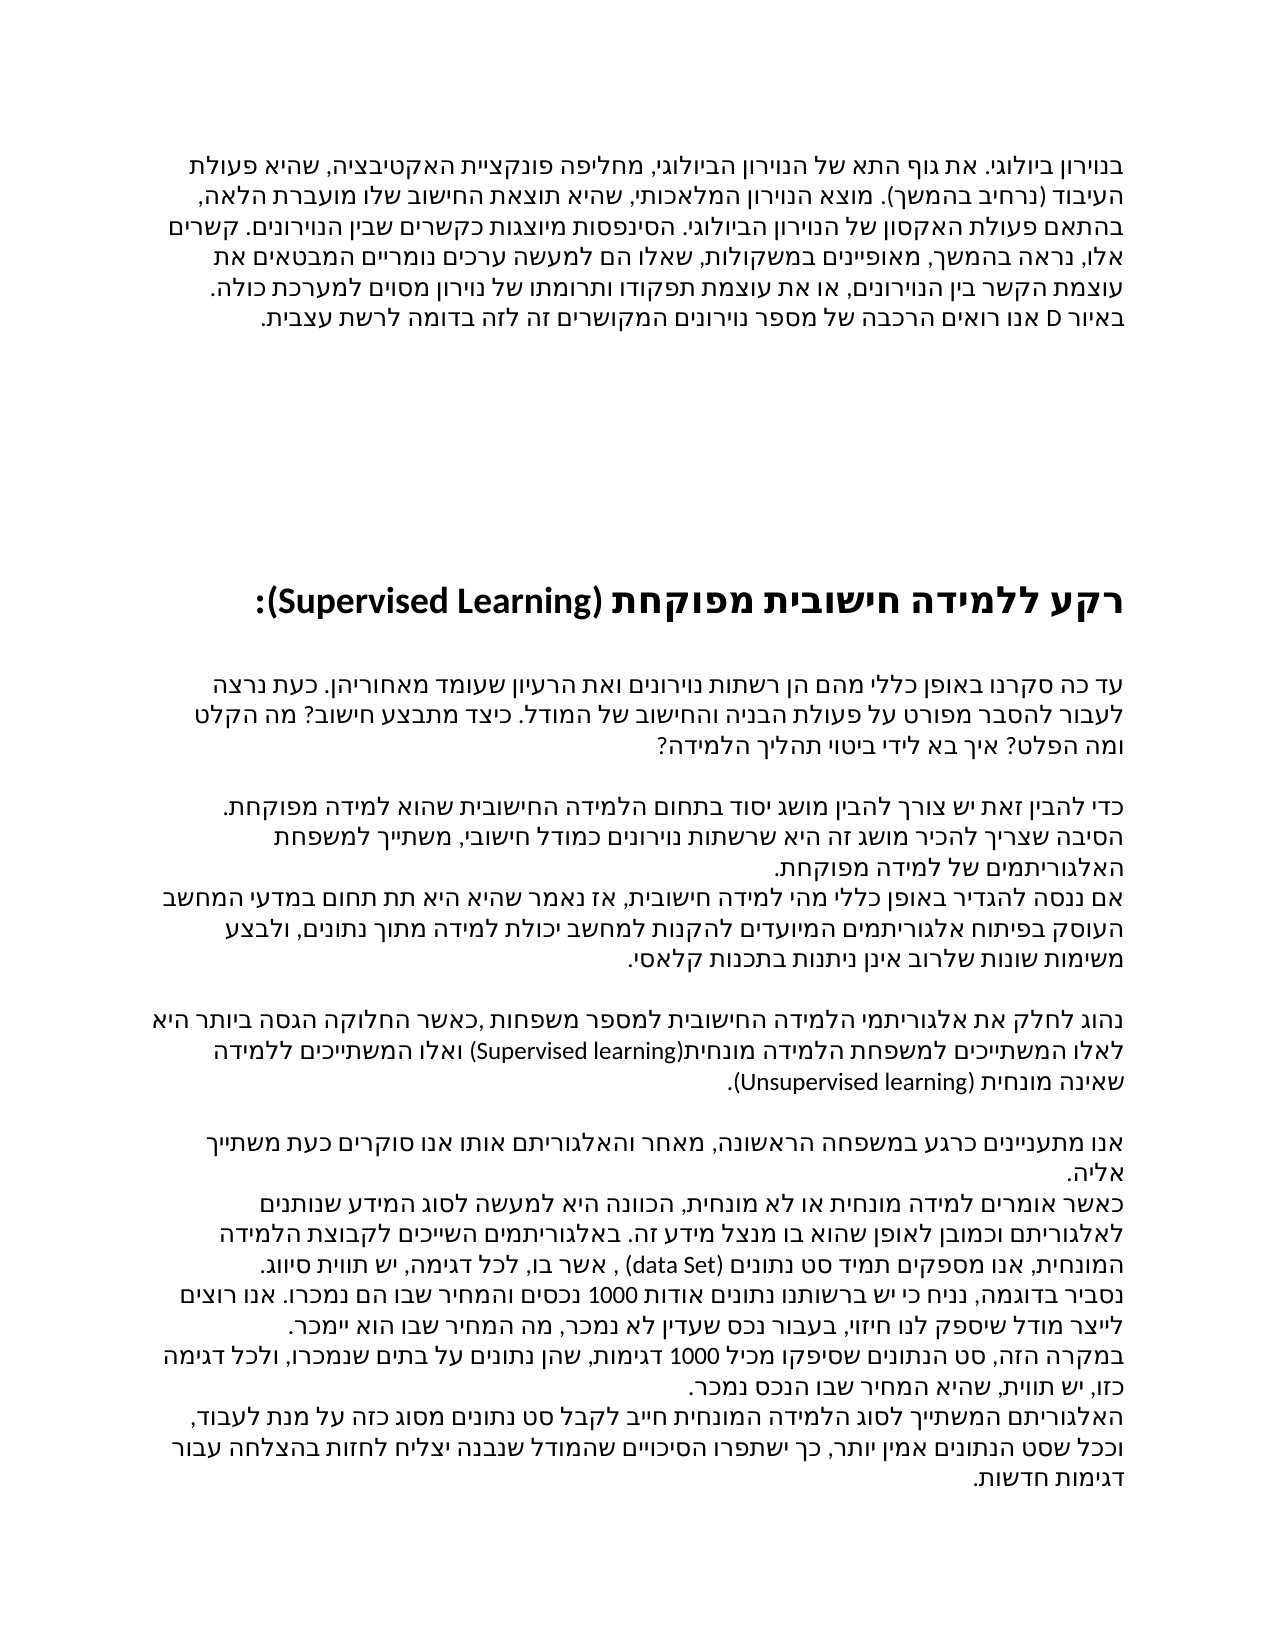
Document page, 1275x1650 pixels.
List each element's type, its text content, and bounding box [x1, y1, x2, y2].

text אנו מתעניינים כרגע במשפחה הראשונה, מאחר והאלגוריתם אותו אנו סוקרים כעת משתייך אליה. [150, 1127, 1125, 1188]
text אם ננסה להגדיר באופן כללי מהי למידה חישובית, אז נאמר שהיא היא תת תחום במדעי המחשב העוסק בפיתוח אלגוריתמים המיועדים להקנות למחשב יכולת למידה מתוך נתונים, ולבצע משימות שונות שלרוב אינן ניתנות בתכנות קלאסי. [150, 883, 1125, 974]
text נהוג לחלק את אלגוריתמי הלמידה החישובית למספר משפחות ,כאשר החלוקה הגסה ביותר היא לאלו המשתייכים למשפחת הלמידה מונחית(Supervised learning) ואלו המשתייכים ללמידה שאינה מונחית (Unsupervised learning). [150, 1005, 1125, 1096]
text כאשר אומרים למידה מונחית או לא מונחית, הכוונה היא למעשה לסוג המידע שנותנים לאלגוריתם וכמובן לאופן שהוא בו מנצל מידע זה. באלגוריתמים השייכים לקבוצת הלמידה המונחית, אנו מספקים תמיד סט נתונים (data Set) , אשר בו, לכל דגימה, יש תווית סיווג. נסביר בדוגמה, נניח כי יש ברשותנו נתונים אודות 1000 נכסים והמחיר שבו הם נמכרו. אנו רוצים לייצר מודל שיספק לנו חיזוי, בעבור נכס שעדין לא נמכר, מה המחיר שבו הוא יימכר. במקרה הזה, סט הנתונים שסיפקו מכיל 1000 דגימות, שהן נתונים על בתים שנמכרו, ולכל דגימה כזו, יש תווית, שהיא המחיר שבו הנכס נמכר. [150, 1188, 1125, 1401]
text רקע ללמידה חישובית מפוקחת (Supervised Learning): [150, 577, 1125, 623]
text עד כה סקרנו באופן כללי מהם הן רשתות נוירונים ואת הרעיון שעומד מאחוריהן. כעת נרצה לעבור להסבר מפורט על פעולת הבניה והחישוב של המודל. כיצד מתבצע חישוב? מה הקלט ומה הפלט? איך בא לידי ביטוי תהליך הלמידה? [150, 669, 1125, 761]
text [150, 150, 1125, 303]
text באיור D אנו רואים הרכבה של מספר נוירונים המקושרים זה לזה בדומה לרשת עצבית. [150, 303, 1125, 333]
text האלגוריתם המשתייך לסוג הלמידה המונחית חייב לקבל סט נתונים מסוג כזה על מנת לעבוד, וככל שסט הנתונים אמין יותר, כך ישתפרו הסיכויים שהמודל שנבנה יצליח לחזות בהצלחה עבור דגימות חדשות. [150, 1401, 1125, 1493]
text כדי להבין זאת יש צורך להבין מושג יסוד בתחום הלמידה החישובית שהוא למידה מפוקחת. הסיבה שצריך להכיר מושג זה היא שרשתות נוירונים כמודל חישובי, משתייך למשפחת האלגוריתמים של למידה מפוקחת. [150, 791, 1125, 883]
